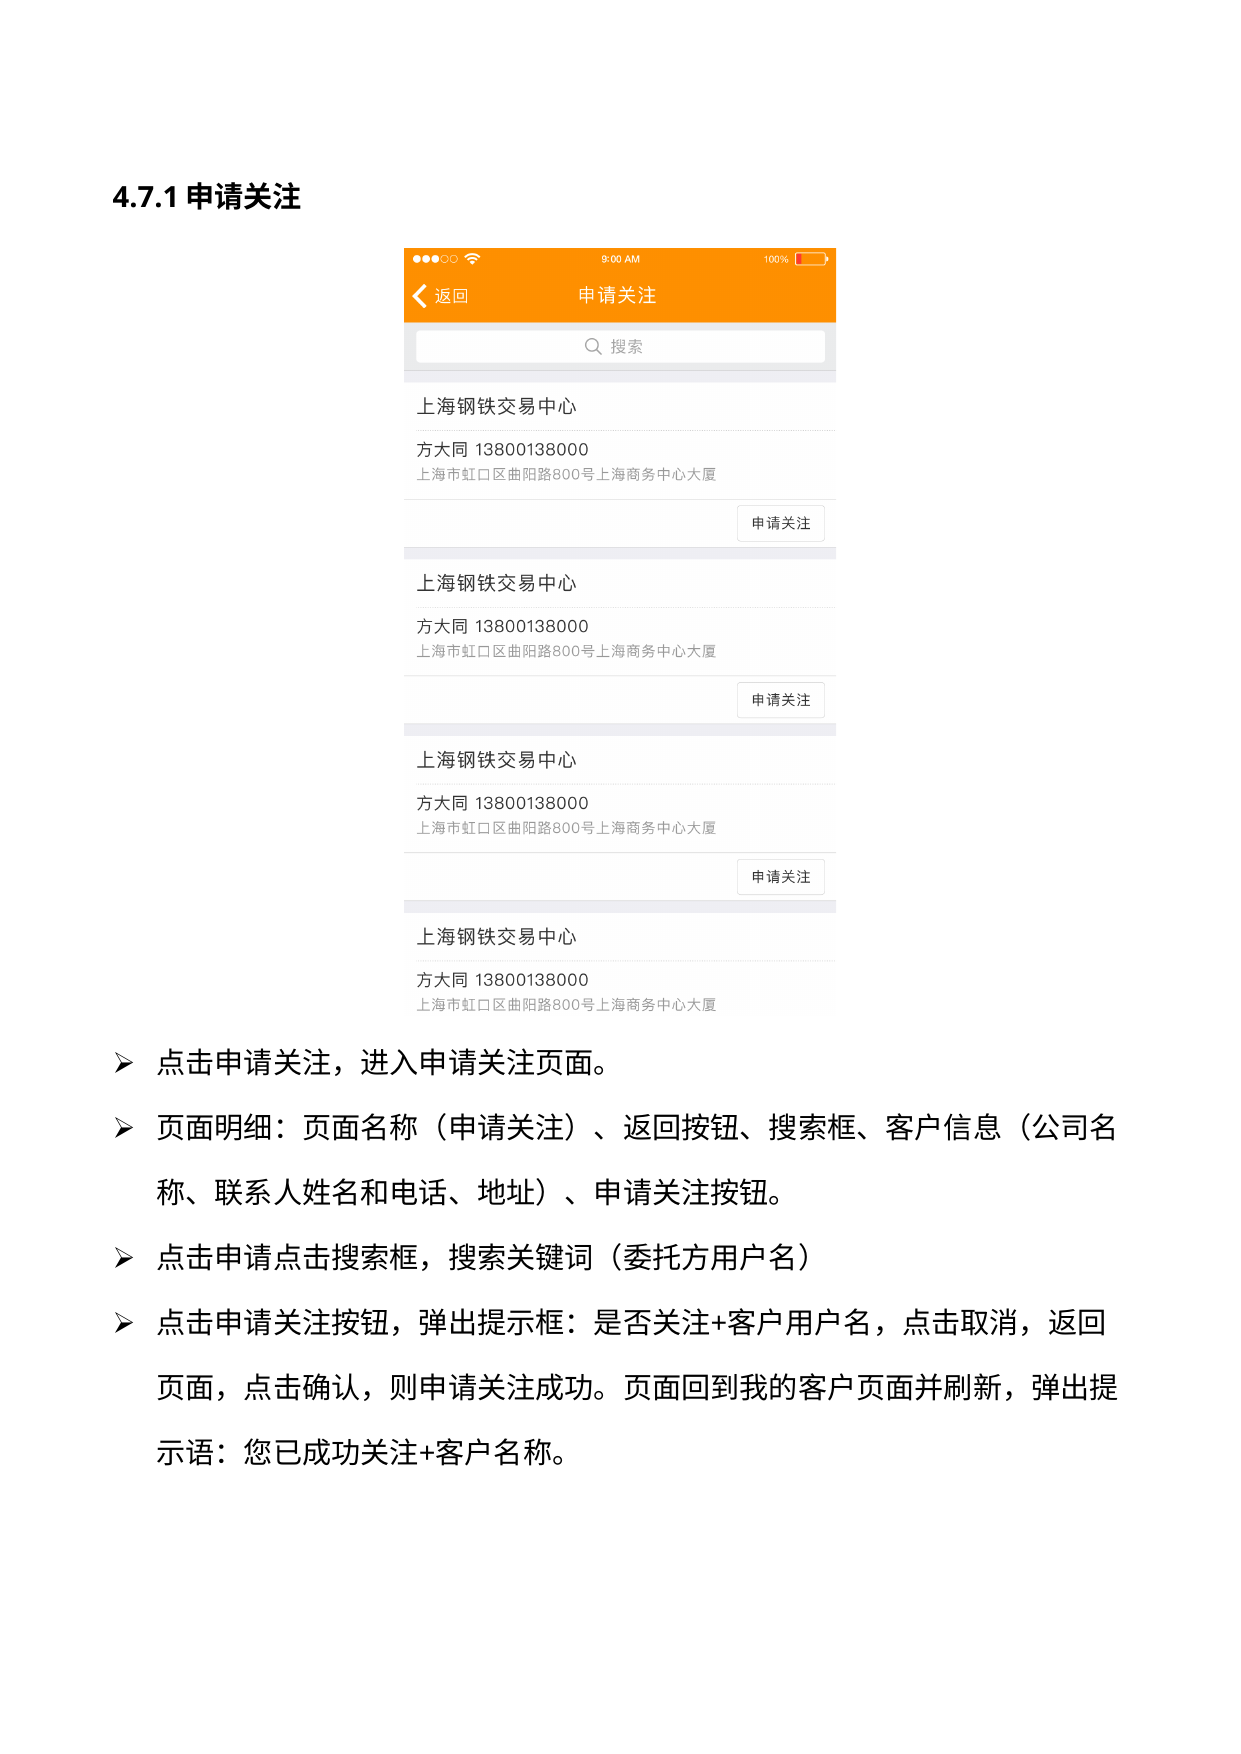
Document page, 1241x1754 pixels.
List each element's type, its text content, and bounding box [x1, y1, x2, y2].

subtitle 4.7.1申请关注 [112, 162, 1128, 227]
picture [404, 248, 837, 1016]
list 页面明细：页面名称（申请关注）、返回按钮、搜索框、客户信息（公司名称、联系人姓名和电话、地址）、申请关注按钮。 [112, 1093, 1128, 1223]
list 点击申请关注，进入申请关注页面。 [112, 1028, 1128, 1093]
list 点击申请点击搜索框，搜索关键词（委托方用户名） [112, 1223, 1128, 1288]
list 点击申请关注按钮，弹出提示框：是否关注+客户用户名，点击取消，返回页面，点击确认，则申请关注成功。页面回到我的客户页面并刷新，弹出提示语：您已成功关注+客户名称。 [112, 1288, 1128, 1483]
